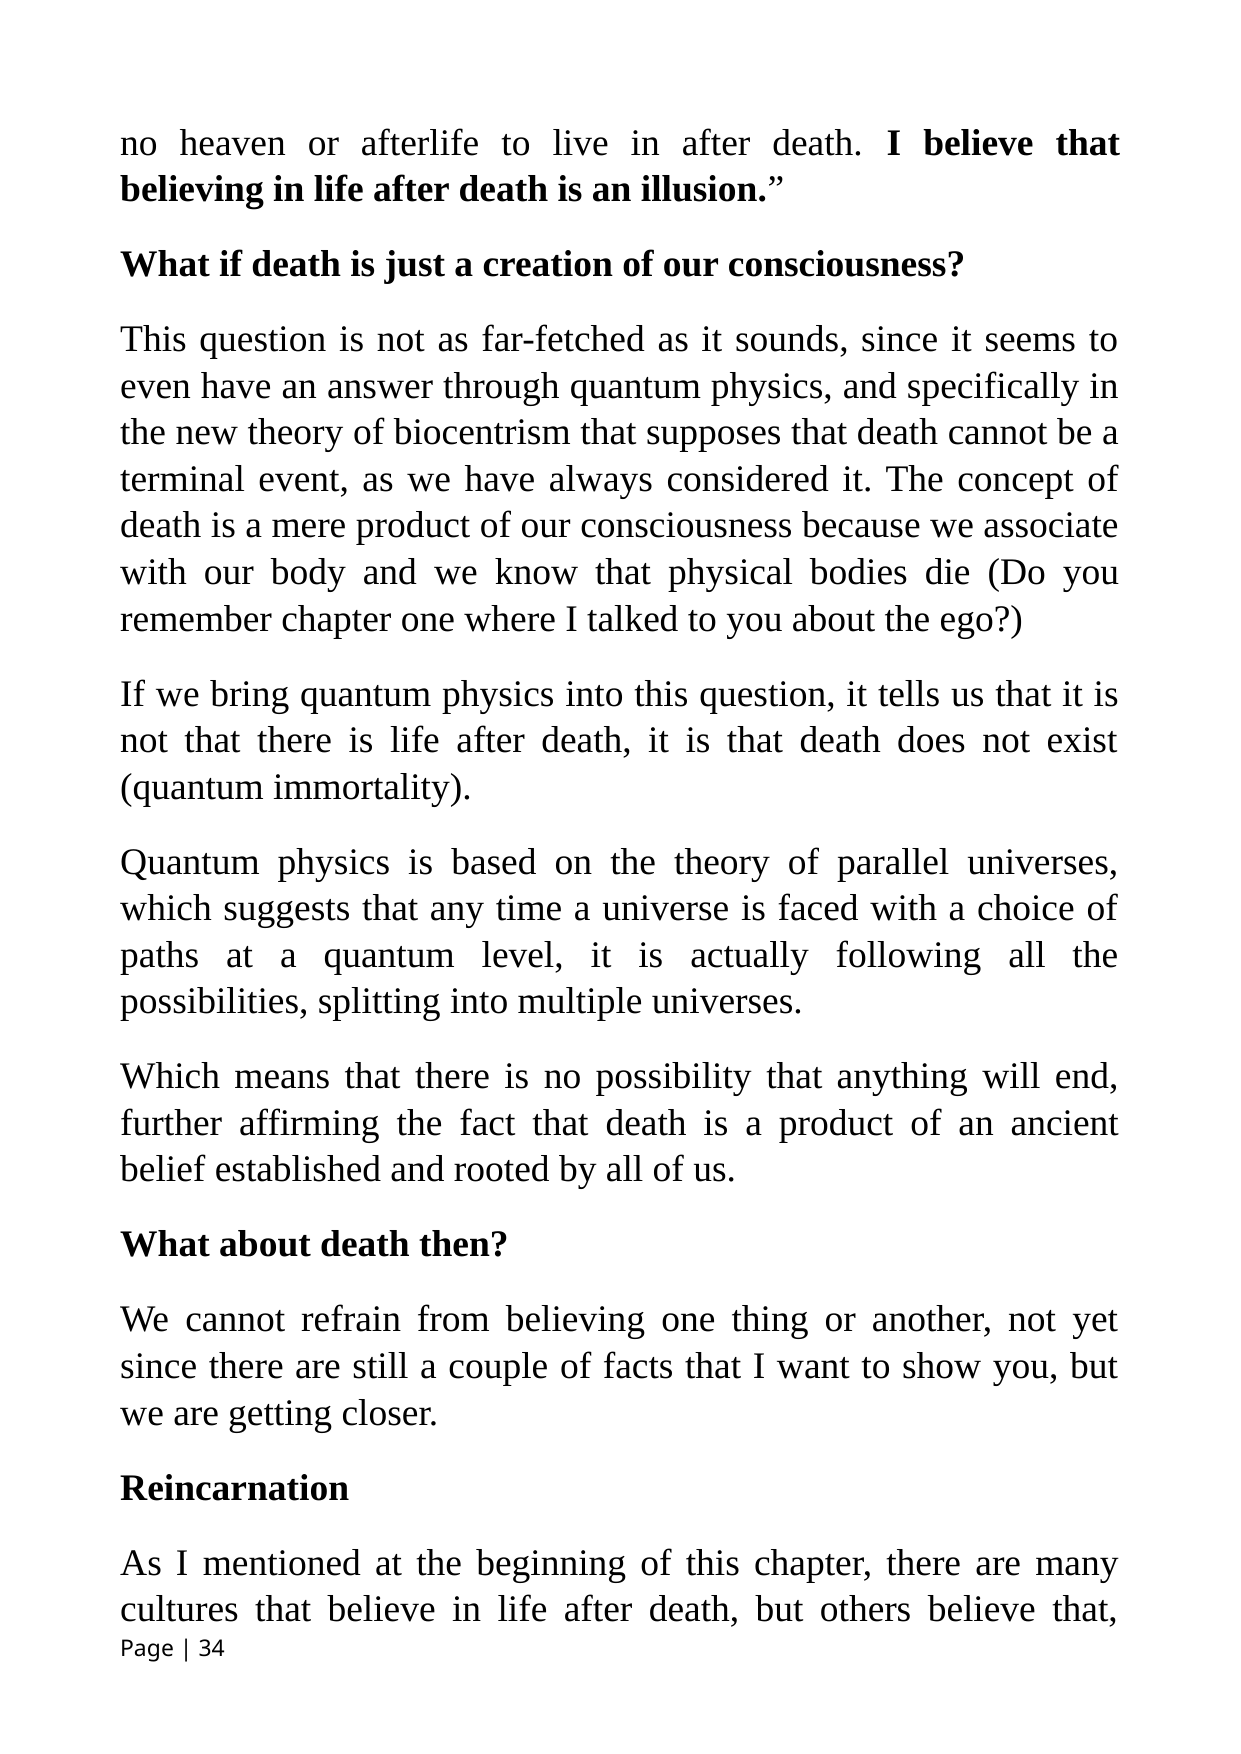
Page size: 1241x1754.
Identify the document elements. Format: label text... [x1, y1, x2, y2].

text If we bring quantum physics into this question, it tells us that it is not that there is life after death, it is that death does not exist (quantum immortality). [120, 671, 1120, 807]
text We cannot refrain from believing one thing or another, not yet since there are still a couple of facts that I want to show you, but we are getting closer. [120, 1297, 1120, 1433]
text Reincarnation [120, 1465, 1120, 1508]
text Which means that there is no possibility that anything will end, further affirming the fact that death is a product of an ancient belief established and rooted by all of us. [120, 1054, 1120, 1190]
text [120, 1540, 1120, 1630]
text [120, 120, 1120, 210]
text This question is not as far-fetched as it sounds, since it seems to even have an answer through quantum physics, and specifically in the new theory of biocentrism that supposes that death cannot be a terminal event, as we have always considered it. The concept of death is a mere product of our consciousness because we associate with our body and we know that physical bodies die (Do you remember chapter one where I talked to you about the ego?) [120, 317, 1120, 639]
text Quantum physics is based on the theory of parallel universes, which suggests that any time a universe is faced with a choice of paths at a quantum level, it is actually following all the possibilities, splitting into multiple universes. [120, 839, 1120, 1022]
text What about death then? [120, 1222, 1120, 1265]
text What if death is just a creation of our consciousness? [120, 242, 1120, 285]
